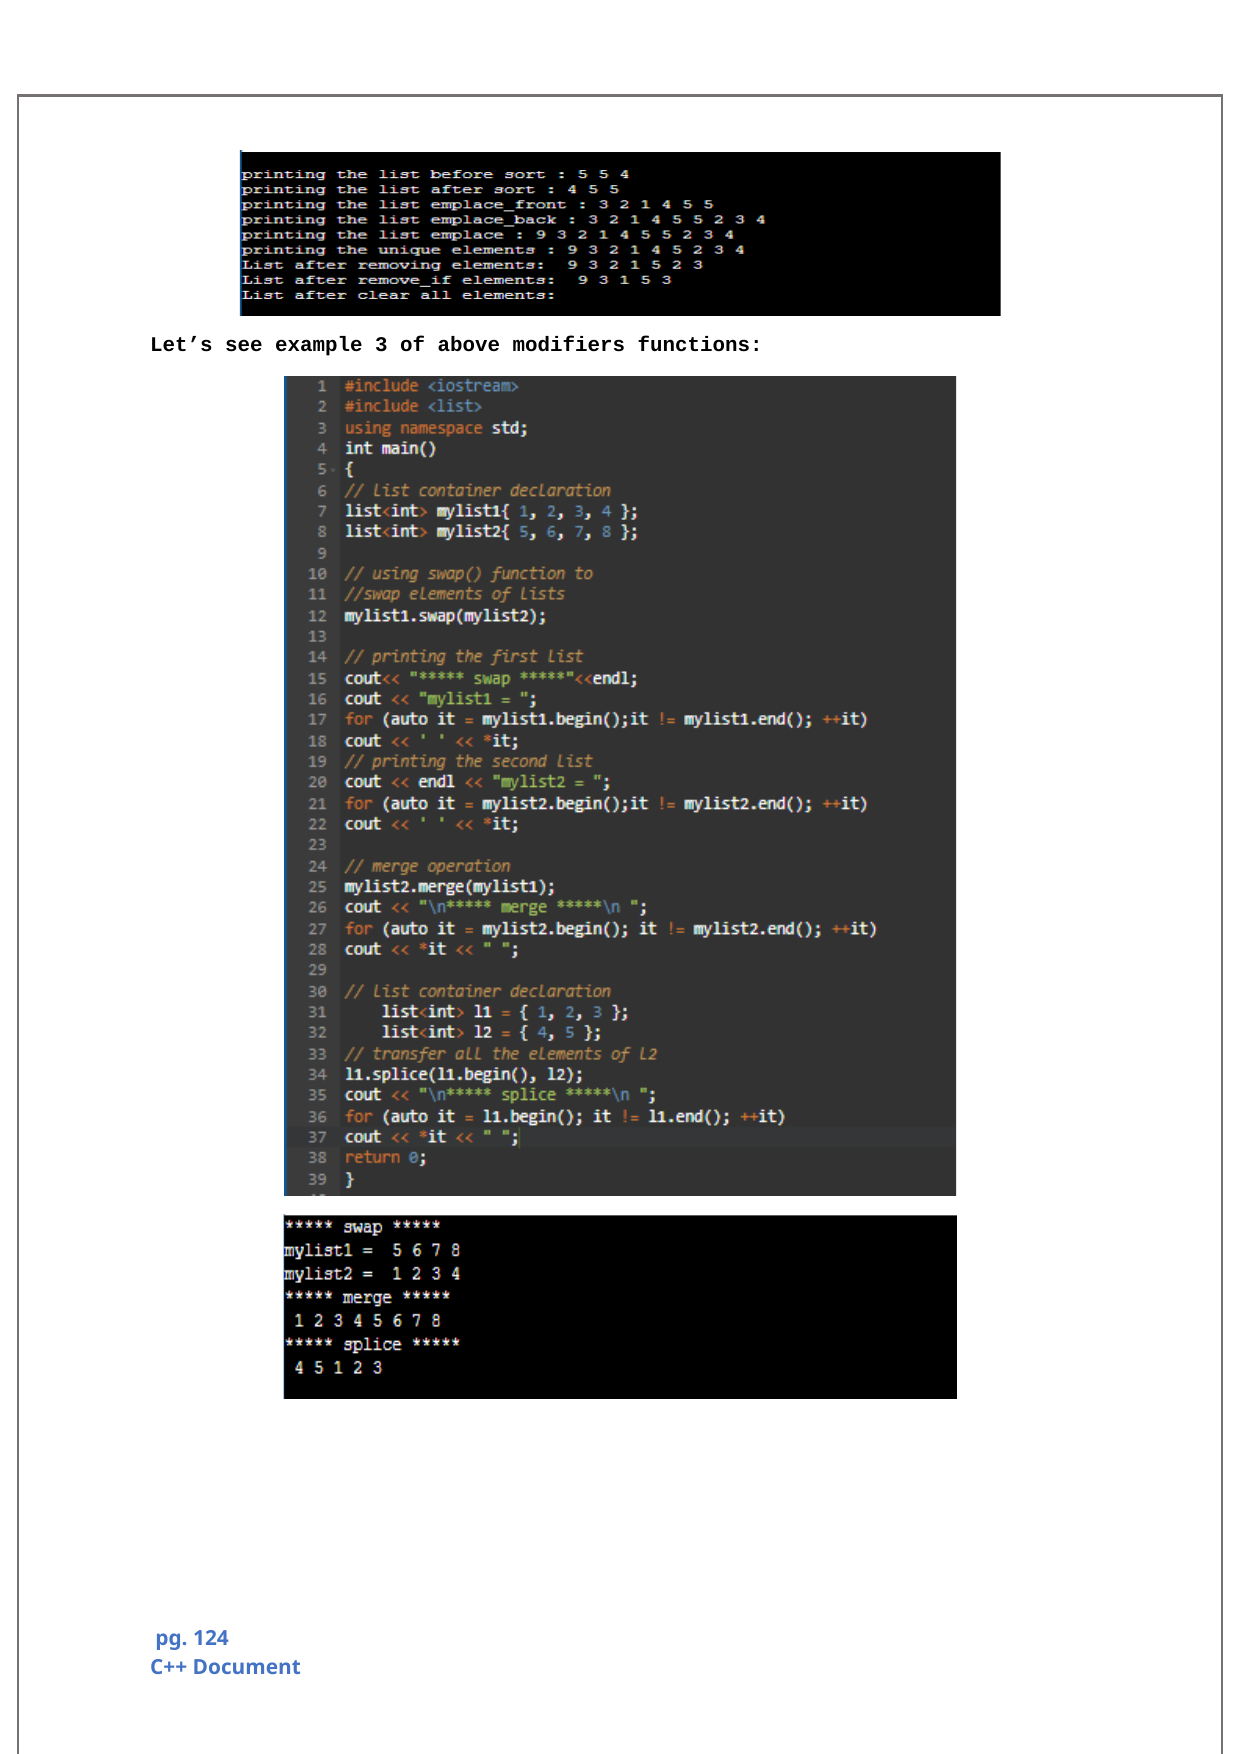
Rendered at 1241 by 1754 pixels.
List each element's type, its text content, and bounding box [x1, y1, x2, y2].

picture [239, 150, 1001, 316]
text Let’s see example 3 of above modifiers functions: [150, 334, 1090, 358]
picture [284, 376, 957, 1196]
picture [283, 1214, 957, 1399]
